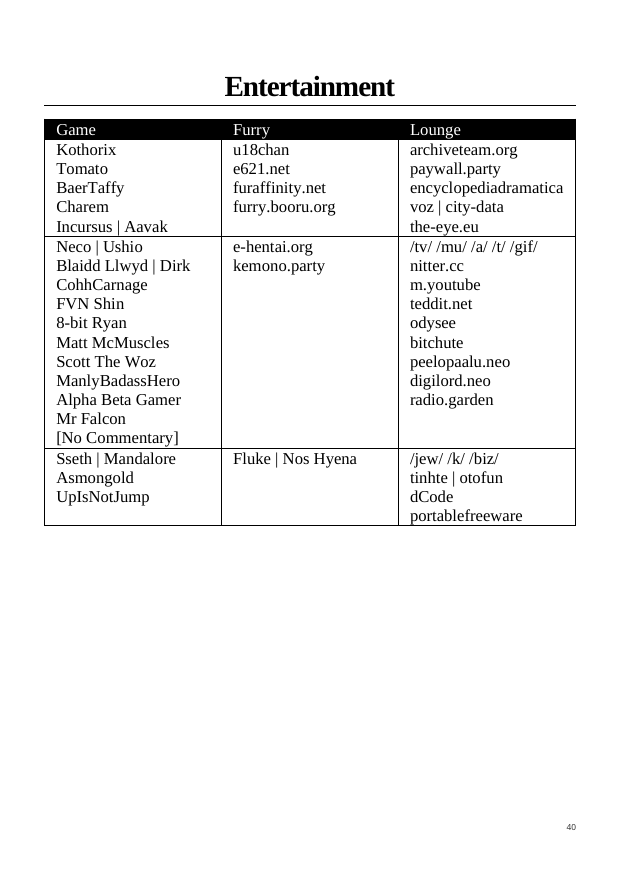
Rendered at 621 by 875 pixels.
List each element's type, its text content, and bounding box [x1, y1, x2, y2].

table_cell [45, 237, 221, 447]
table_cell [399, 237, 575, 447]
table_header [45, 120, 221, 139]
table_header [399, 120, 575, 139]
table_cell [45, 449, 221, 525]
subtitle Entertainment [44, 69, 576, 105]
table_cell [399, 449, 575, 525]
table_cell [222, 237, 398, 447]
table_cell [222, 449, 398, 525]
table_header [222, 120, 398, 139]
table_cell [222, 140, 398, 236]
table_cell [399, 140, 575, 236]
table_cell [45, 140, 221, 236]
